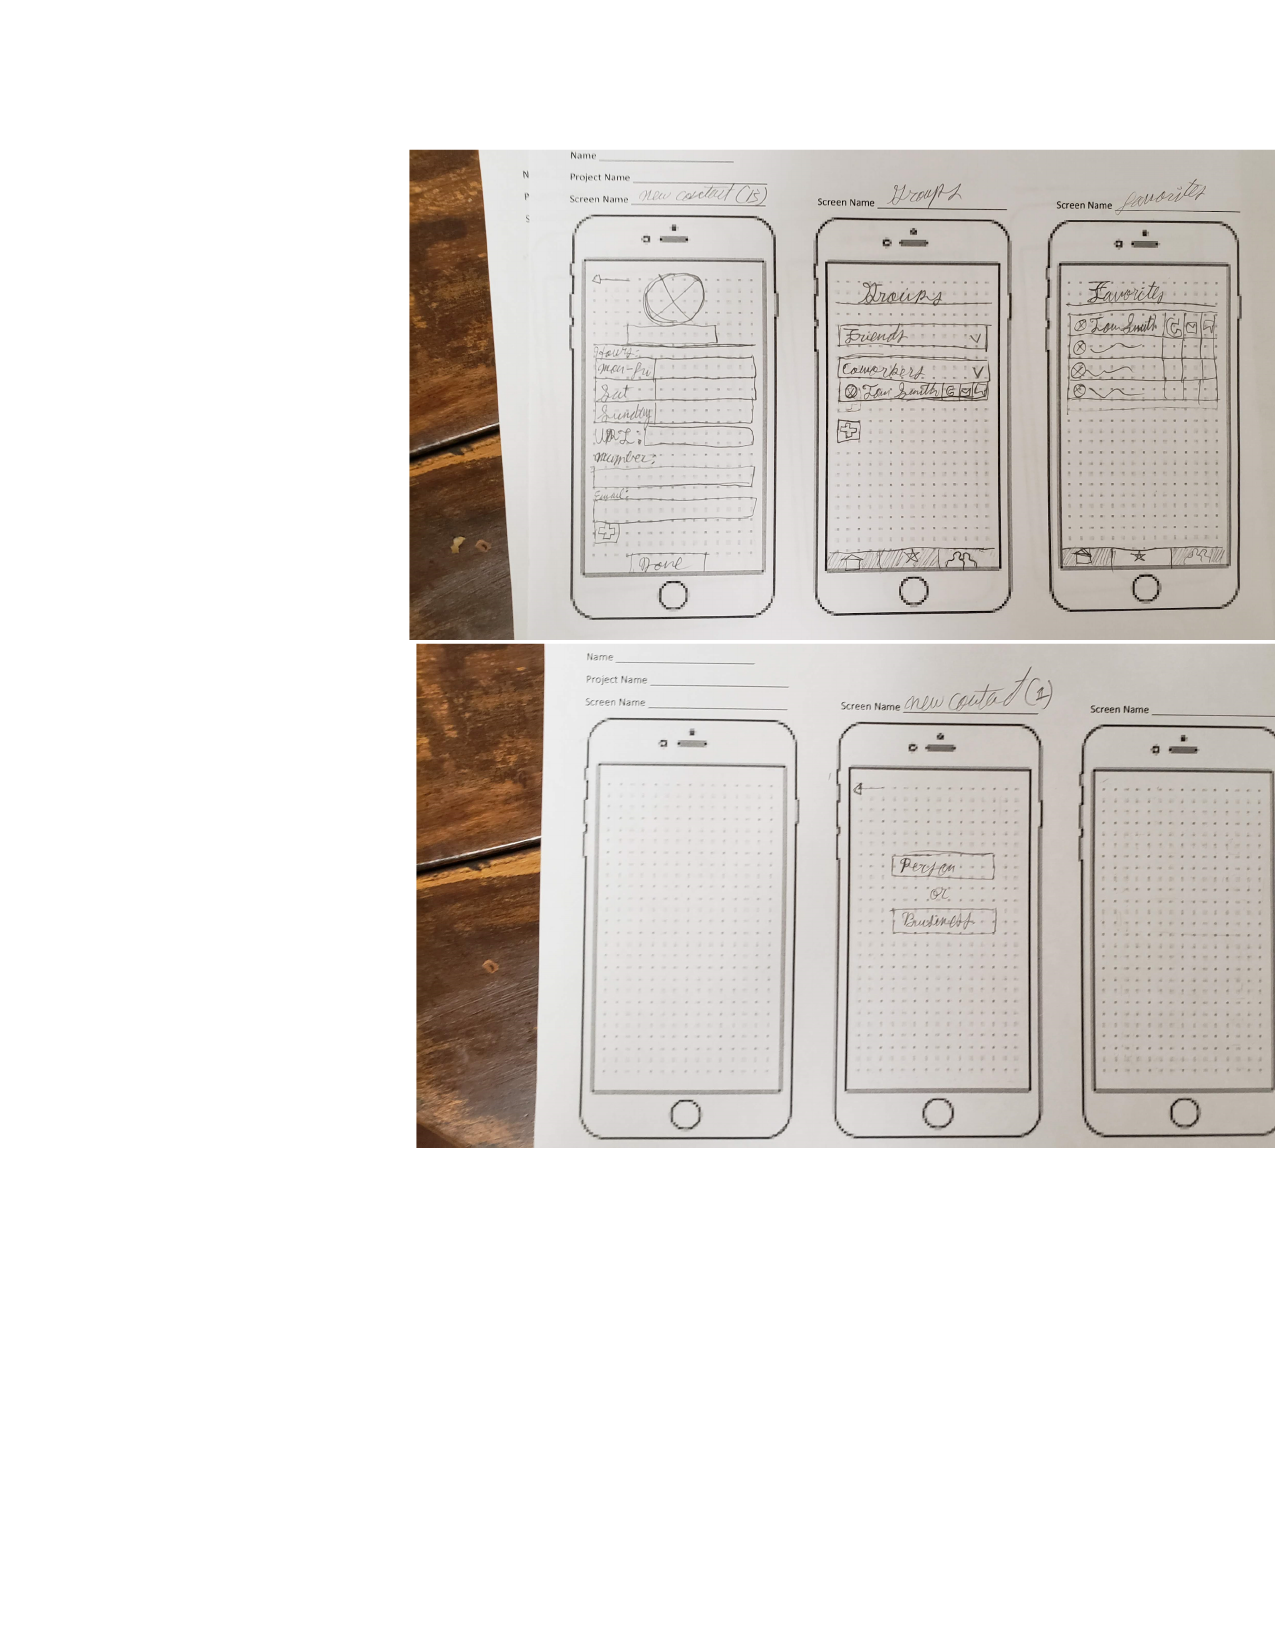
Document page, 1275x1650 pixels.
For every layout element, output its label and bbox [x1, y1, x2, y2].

picture [411, 150, 1275, 640]
picture [418, 644, 1275, 1148]
